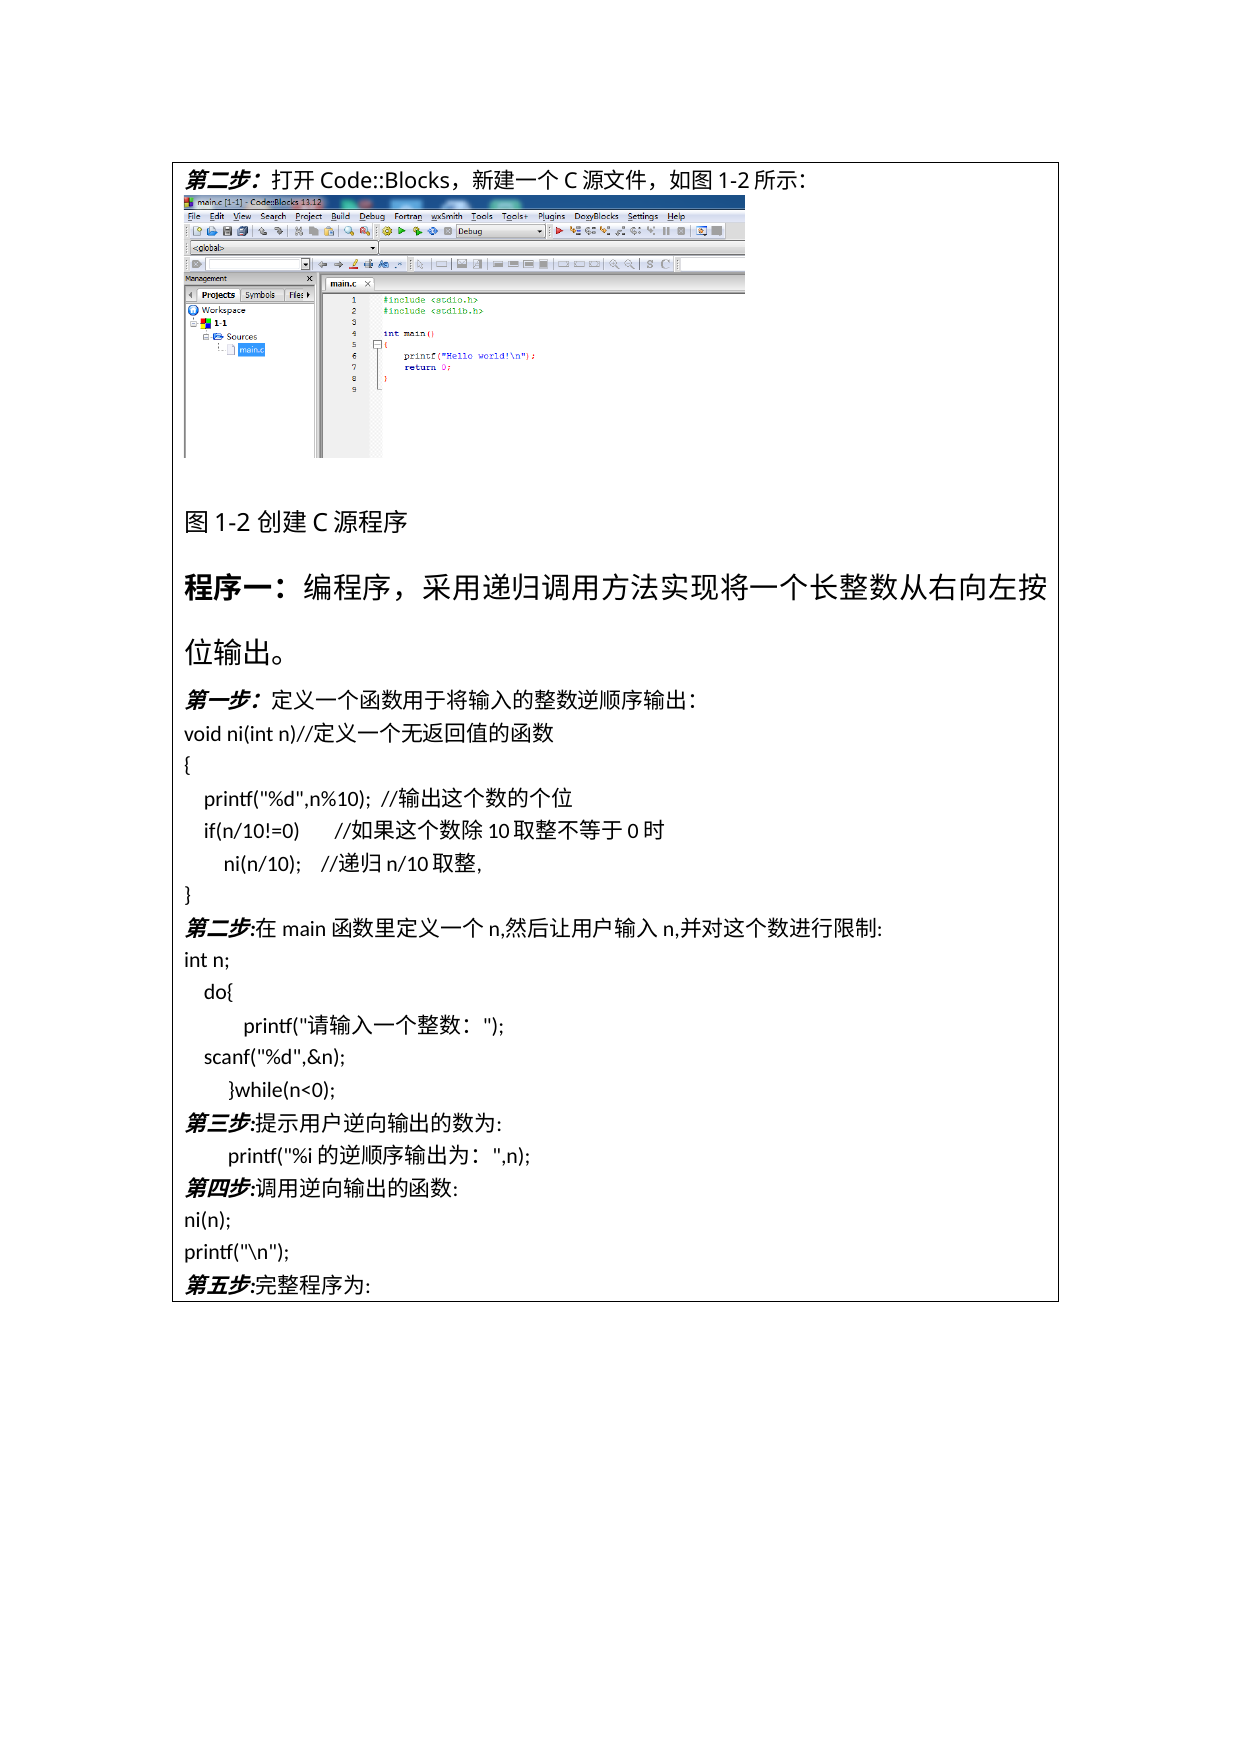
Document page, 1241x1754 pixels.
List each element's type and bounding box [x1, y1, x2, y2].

table_cell [173, 163, 1058, 1301]
picture [183, 195, 745, 458]
